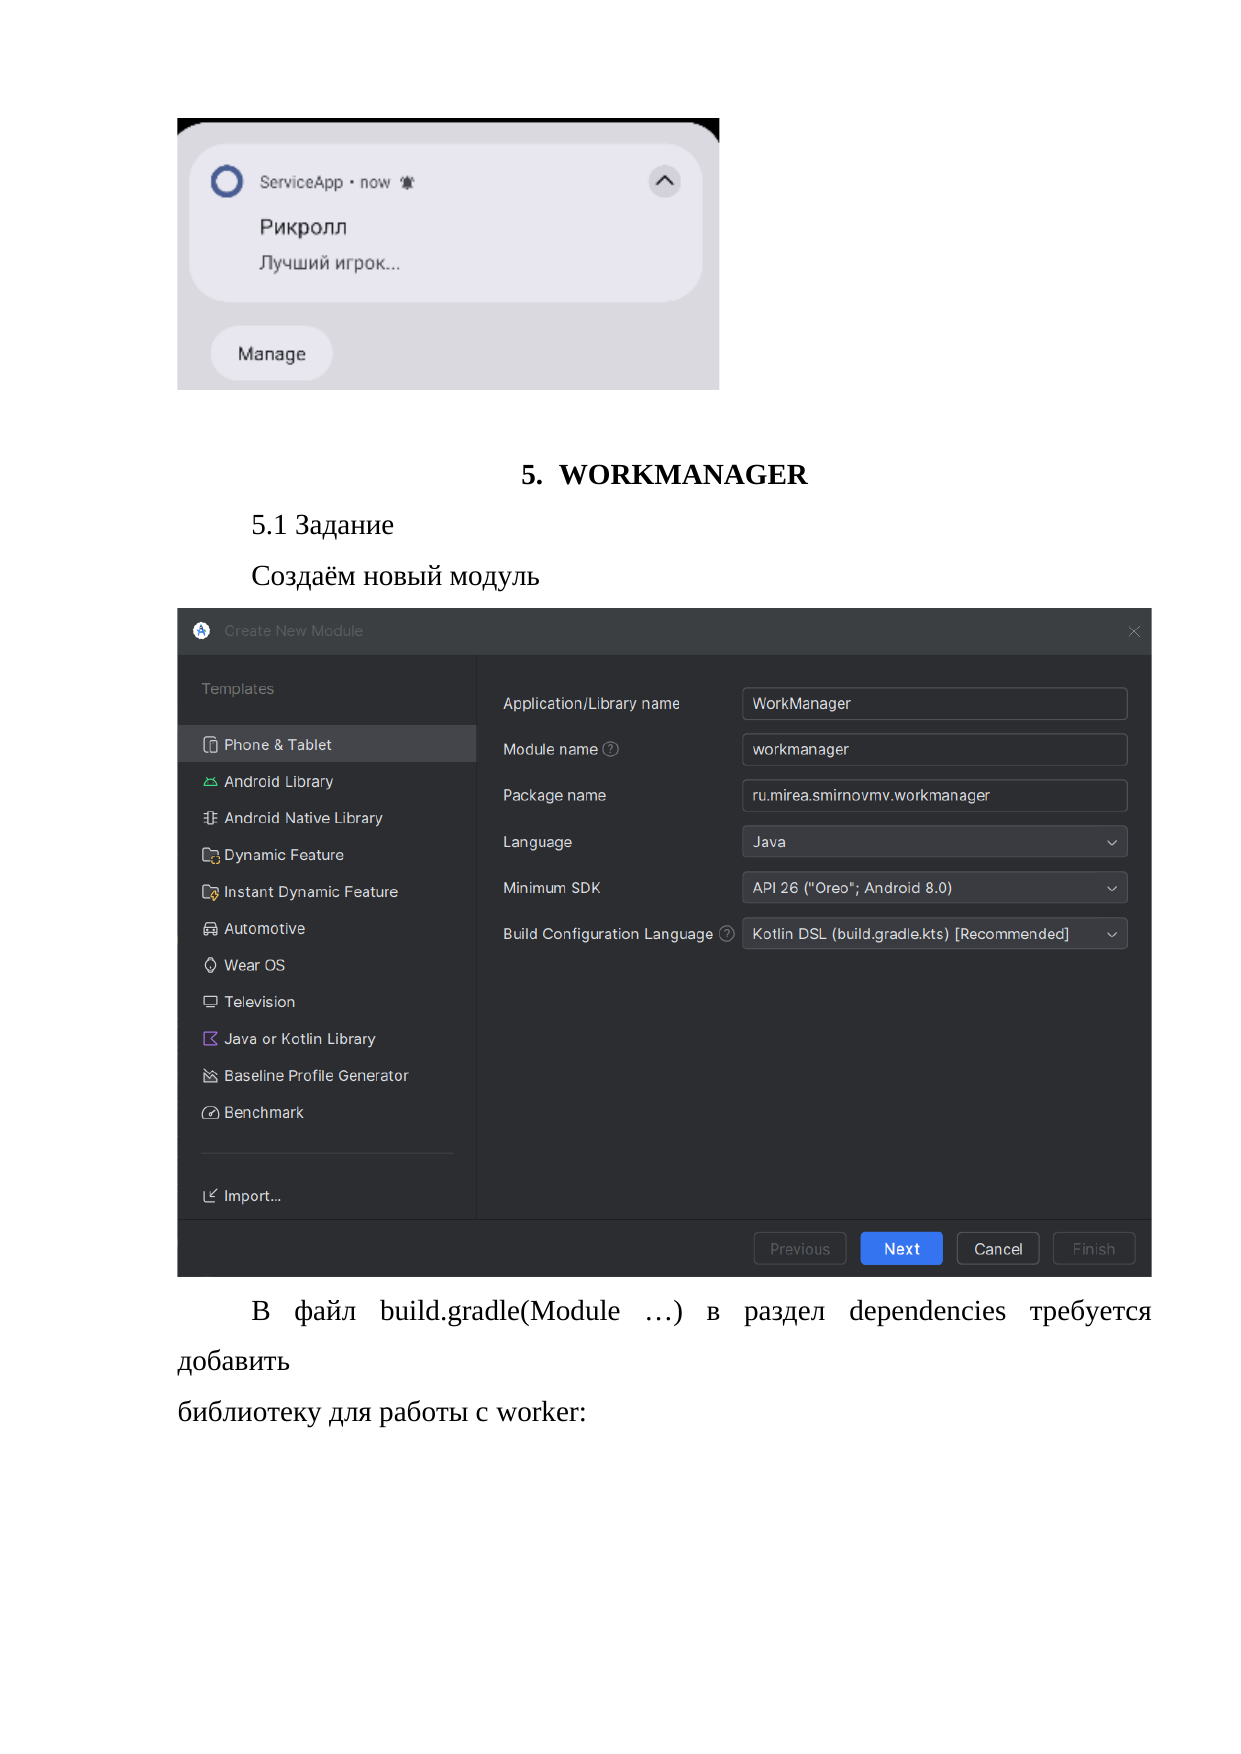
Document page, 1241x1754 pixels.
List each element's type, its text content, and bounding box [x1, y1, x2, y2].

text В файл build.gradle(Module …) в раздел dependencies требуется добавить [177, 1293, 1152, 1377]
picture [177, 608, 1152, 1277]
list Задание [251, 507, 1152, 541]
text библиотеку для работы с worker: [177, 1394, 1152, 1427]
text Создаём новый модуль [177, 558, 1152, 591]
text WORKMANAGER [177, 457, 1152, 491]
picture [177, 118, 720, 390]
